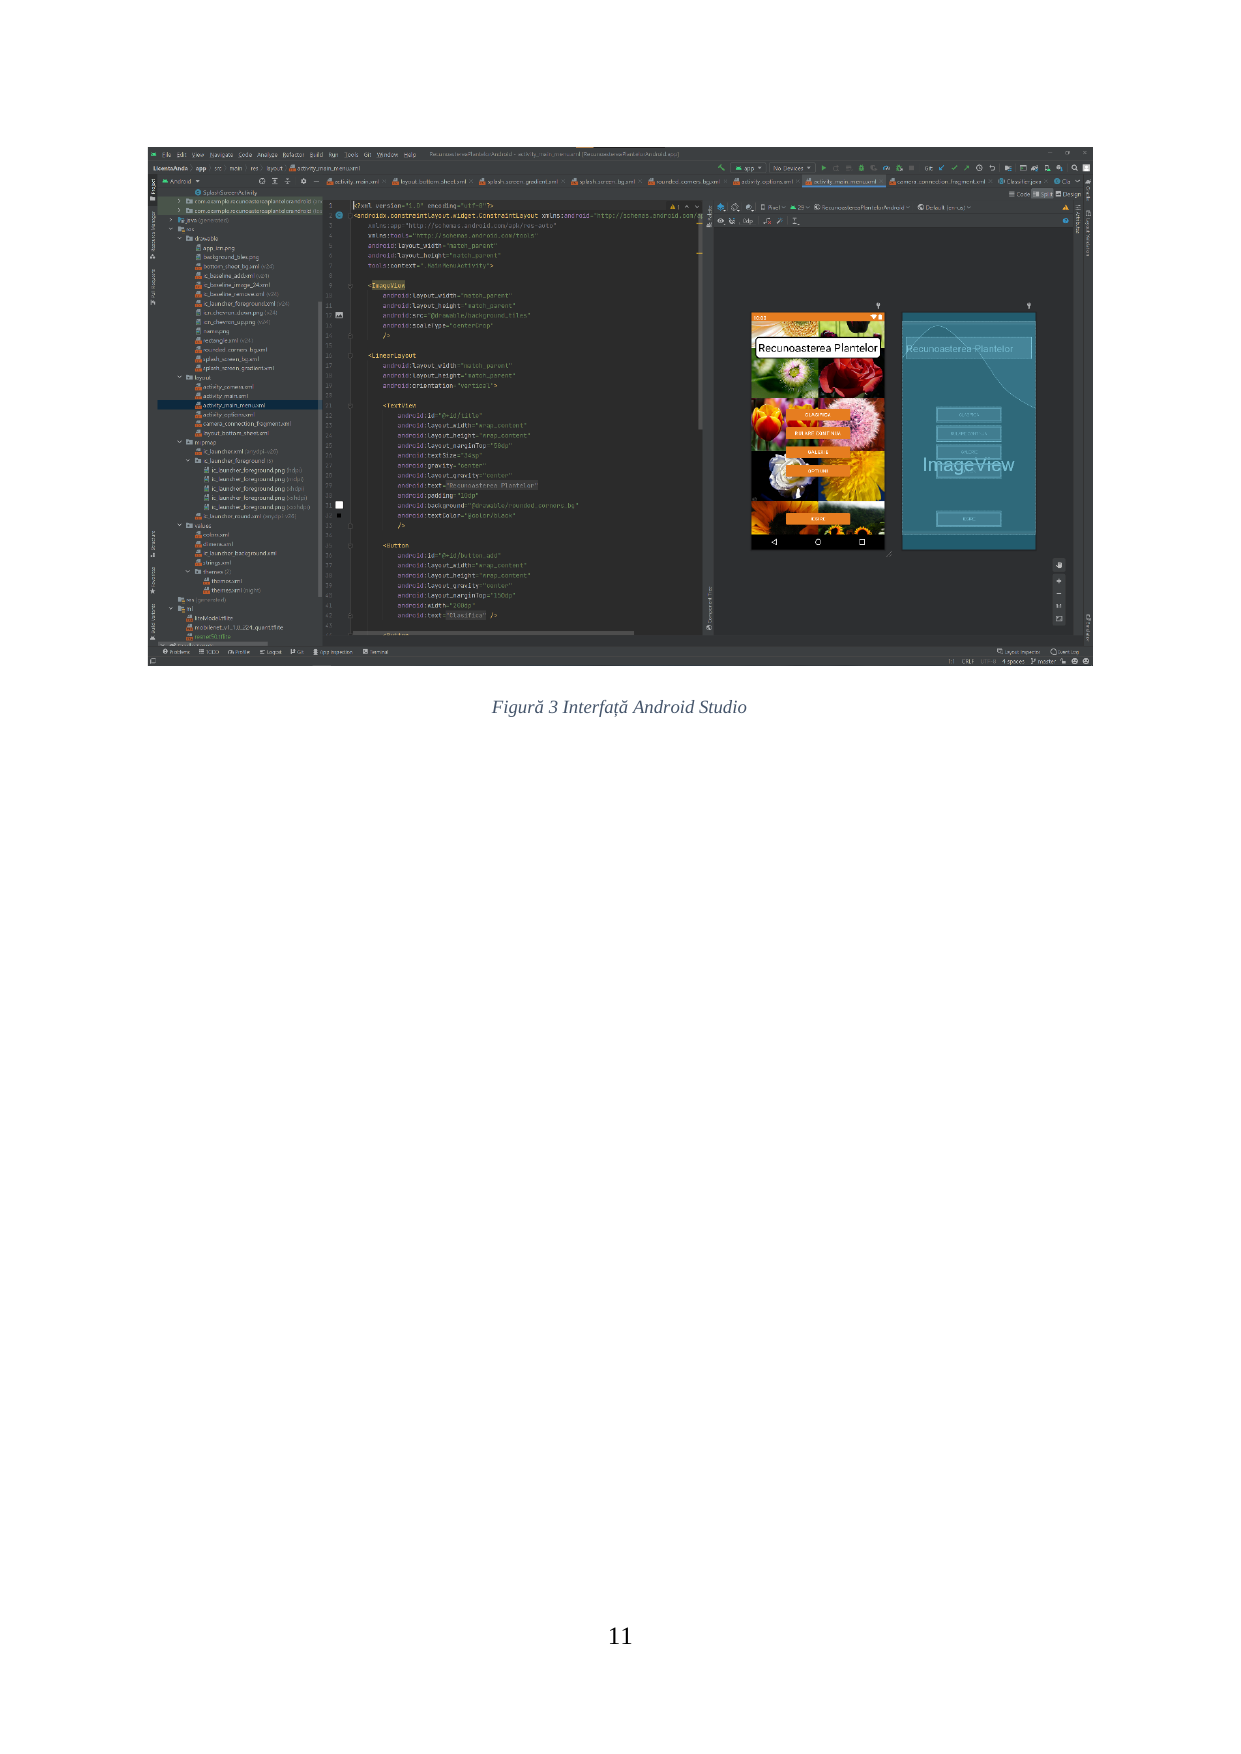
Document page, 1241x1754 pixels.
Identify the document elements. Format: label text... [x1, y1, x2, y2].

picture [147, 147, 1093, 666]
text Figură 3 Interfață Android Studio [148, 696, 1092, 718]
